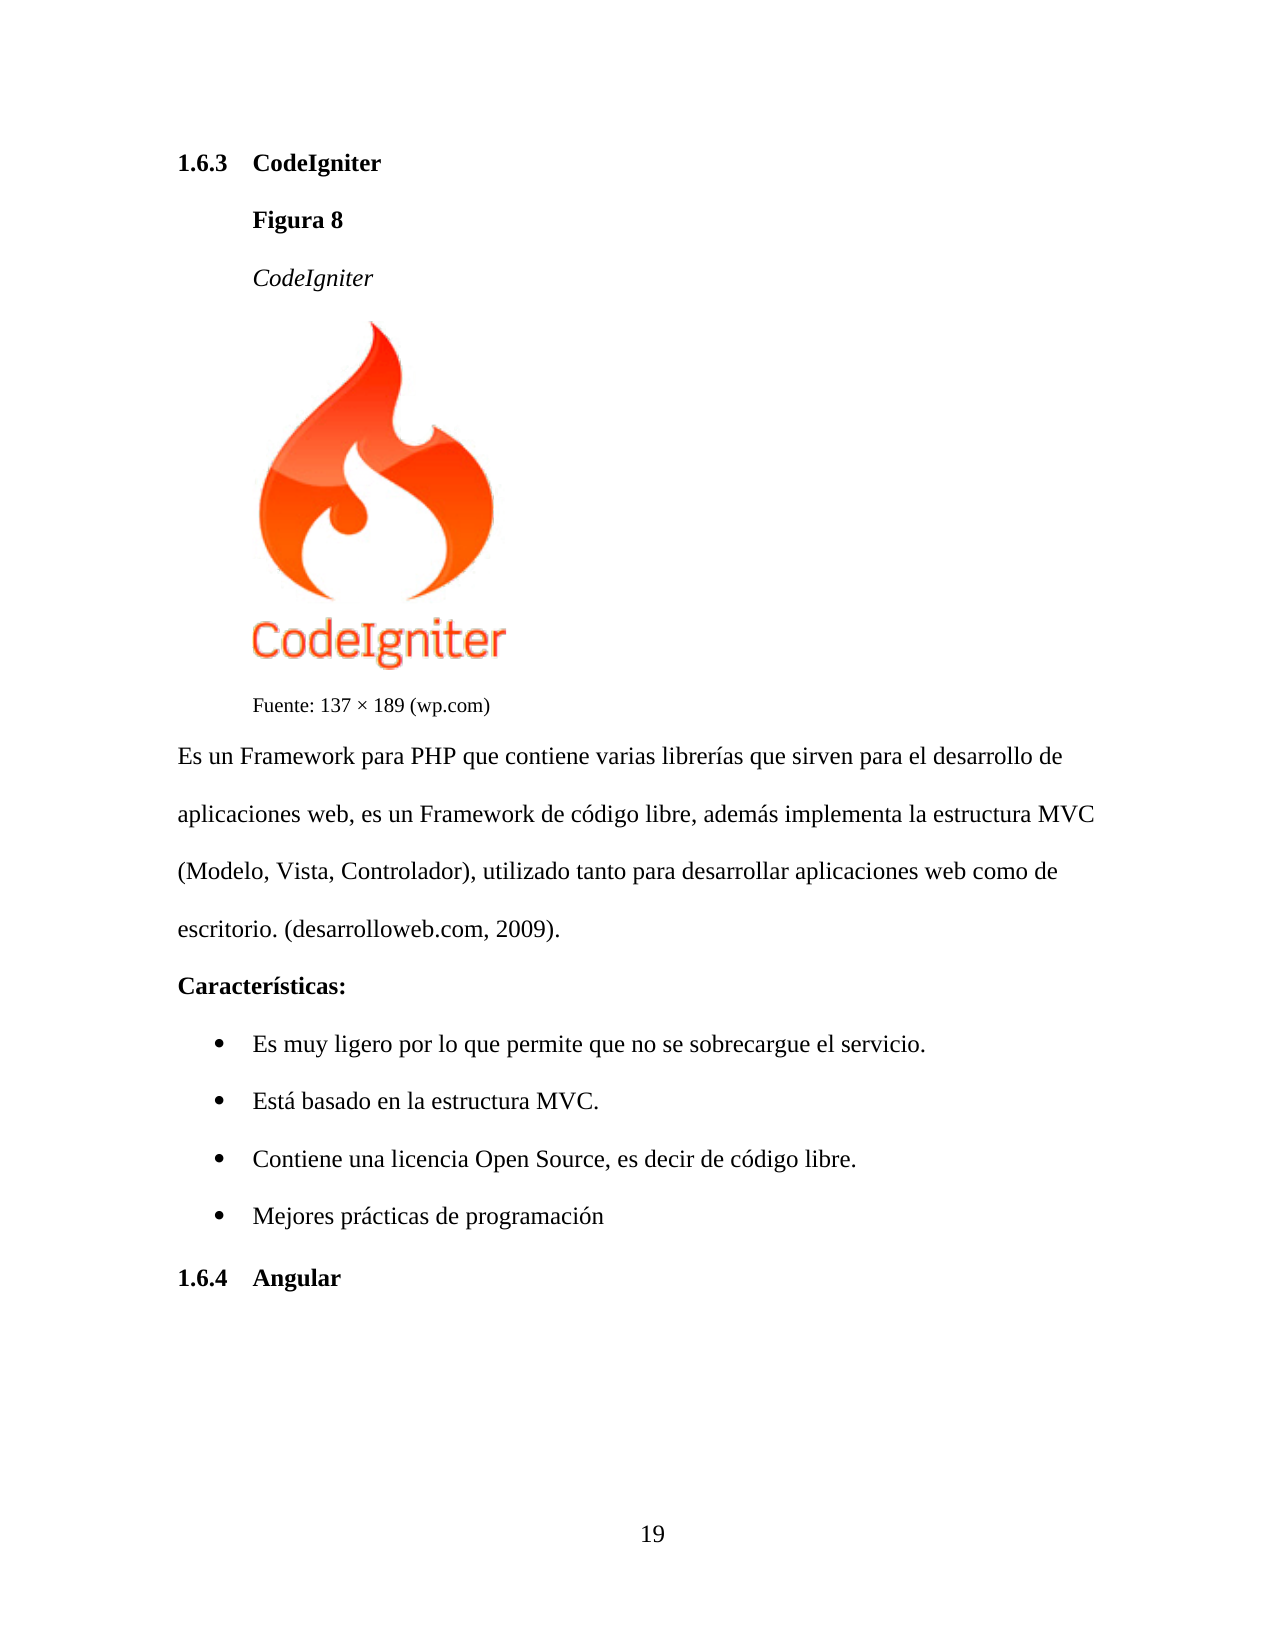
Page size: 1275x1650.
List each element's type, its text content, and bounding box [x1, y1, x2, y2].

text Características: [177, 971, 1098, 1000]
list Es muy ligero por lo que permite que no se sobrecargue el servicio. [215, 1029, 1098, 1058]
subtitle Angular [177, 1263, 1098, 1292]
text Es un Framework para PHP que contiene varias librerías que sirven para el desarrollo de aplicaciones web, es un Framework de código libre, además implementa la estructura MVC (Modelo, Vista, Controlador), utilizado tanto para desarrollar aplicaciones web como de escritorio. . [177, 741, 1098, 943]
picture [252, 320, 507, 670]
list Está basado en la estructura MVC. [215, 1086, 1098, 1115]
list Mejores prácticas de programación [215, 1201, 1098, 1230]
text Fuente: 137 × 189 (wp.com) [252, 693, 1098, 717]
list Contiene una licencia Open Source, es decir de código libre. [215, 1144, 1098, 1173]
subtitle CodeIgniter [177, 148, 1098, 176]
